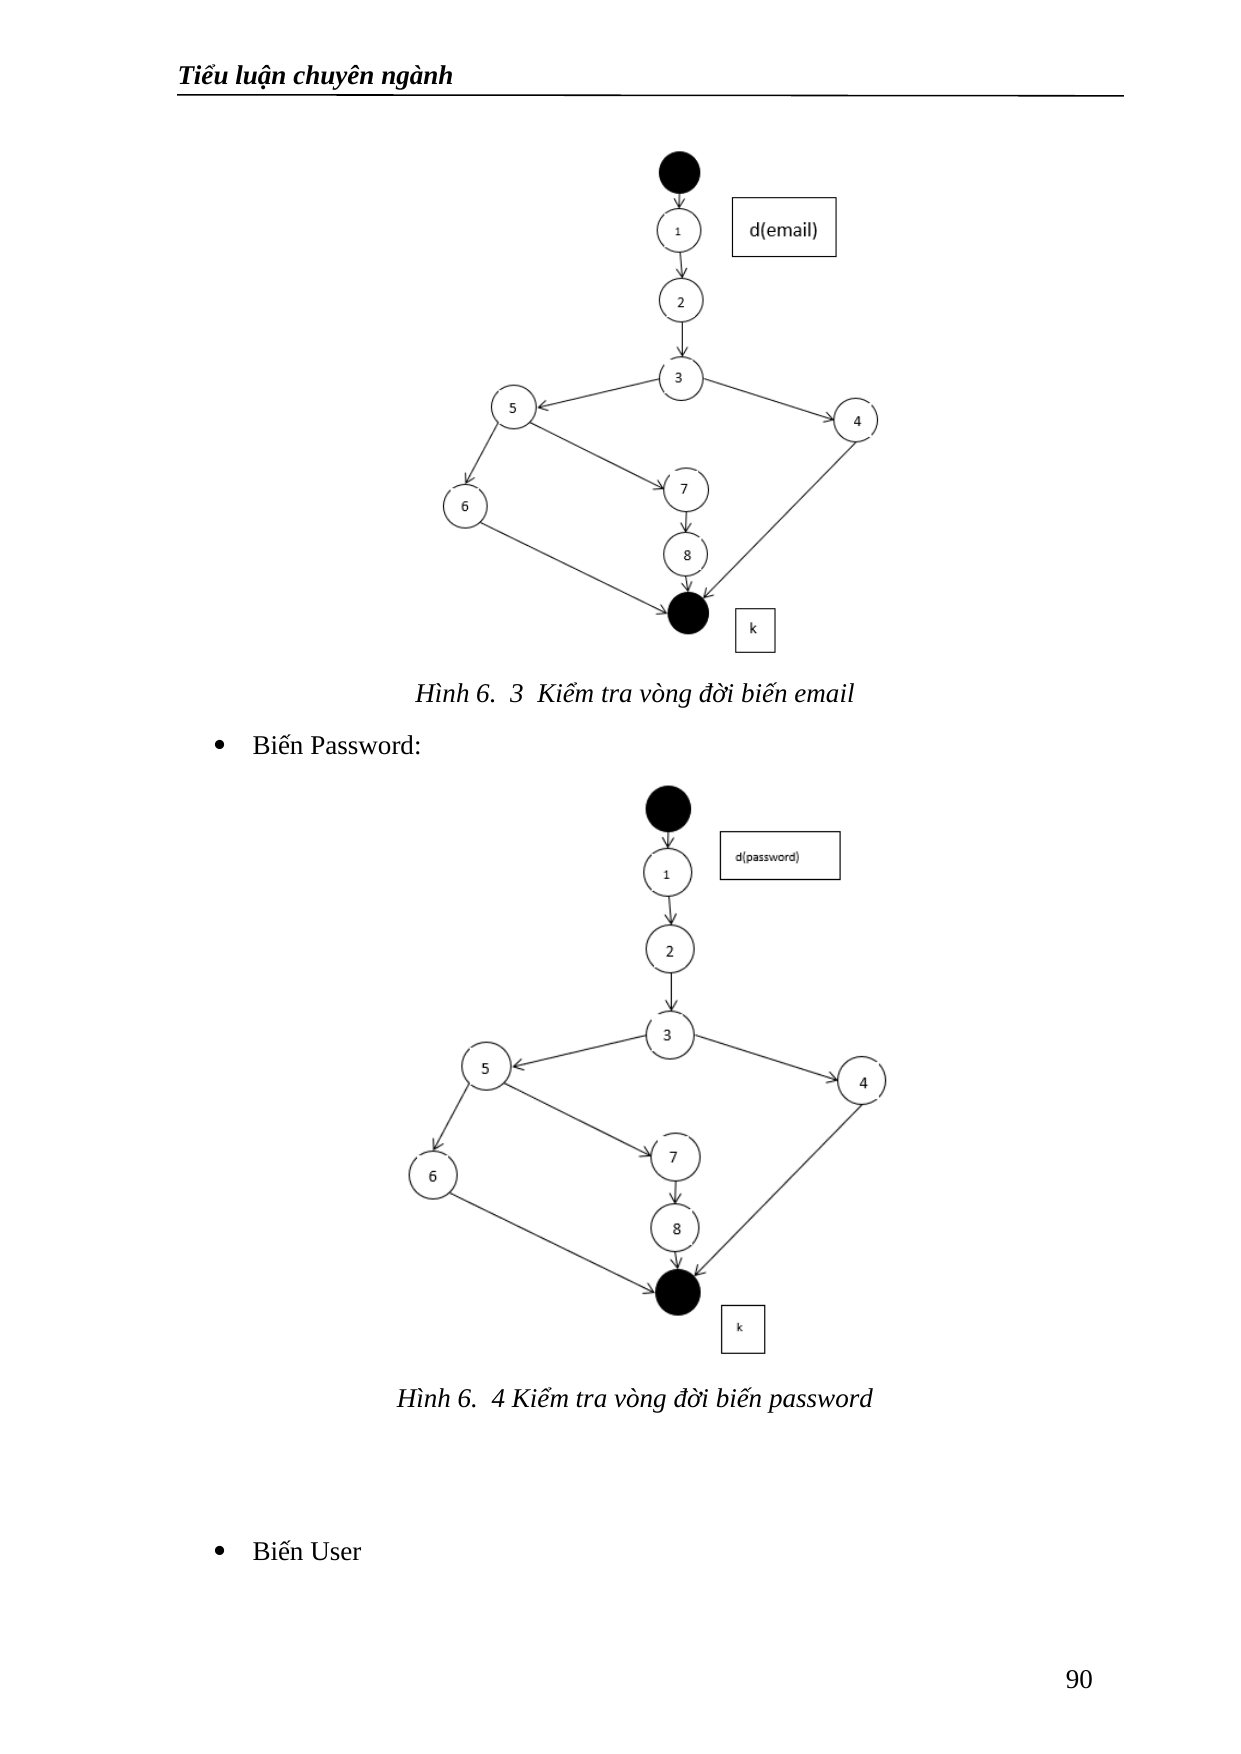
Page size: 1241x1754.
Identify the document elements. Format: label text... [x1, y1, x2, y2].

list Biến User [215, 1535, 1092, 1566]
picture [431, 147, 913, 654]
picture [386, 779, 921, 1360]
text Hình 6. 3 Kiểm tra vòng đời biến email [177, 677, 1092, 708]
list Biến Password: [215, 729, 1092, 760]
text Hình 6. 4 Kiểm tra vòng đời biến password [177, 1382, 1092, 1414]
